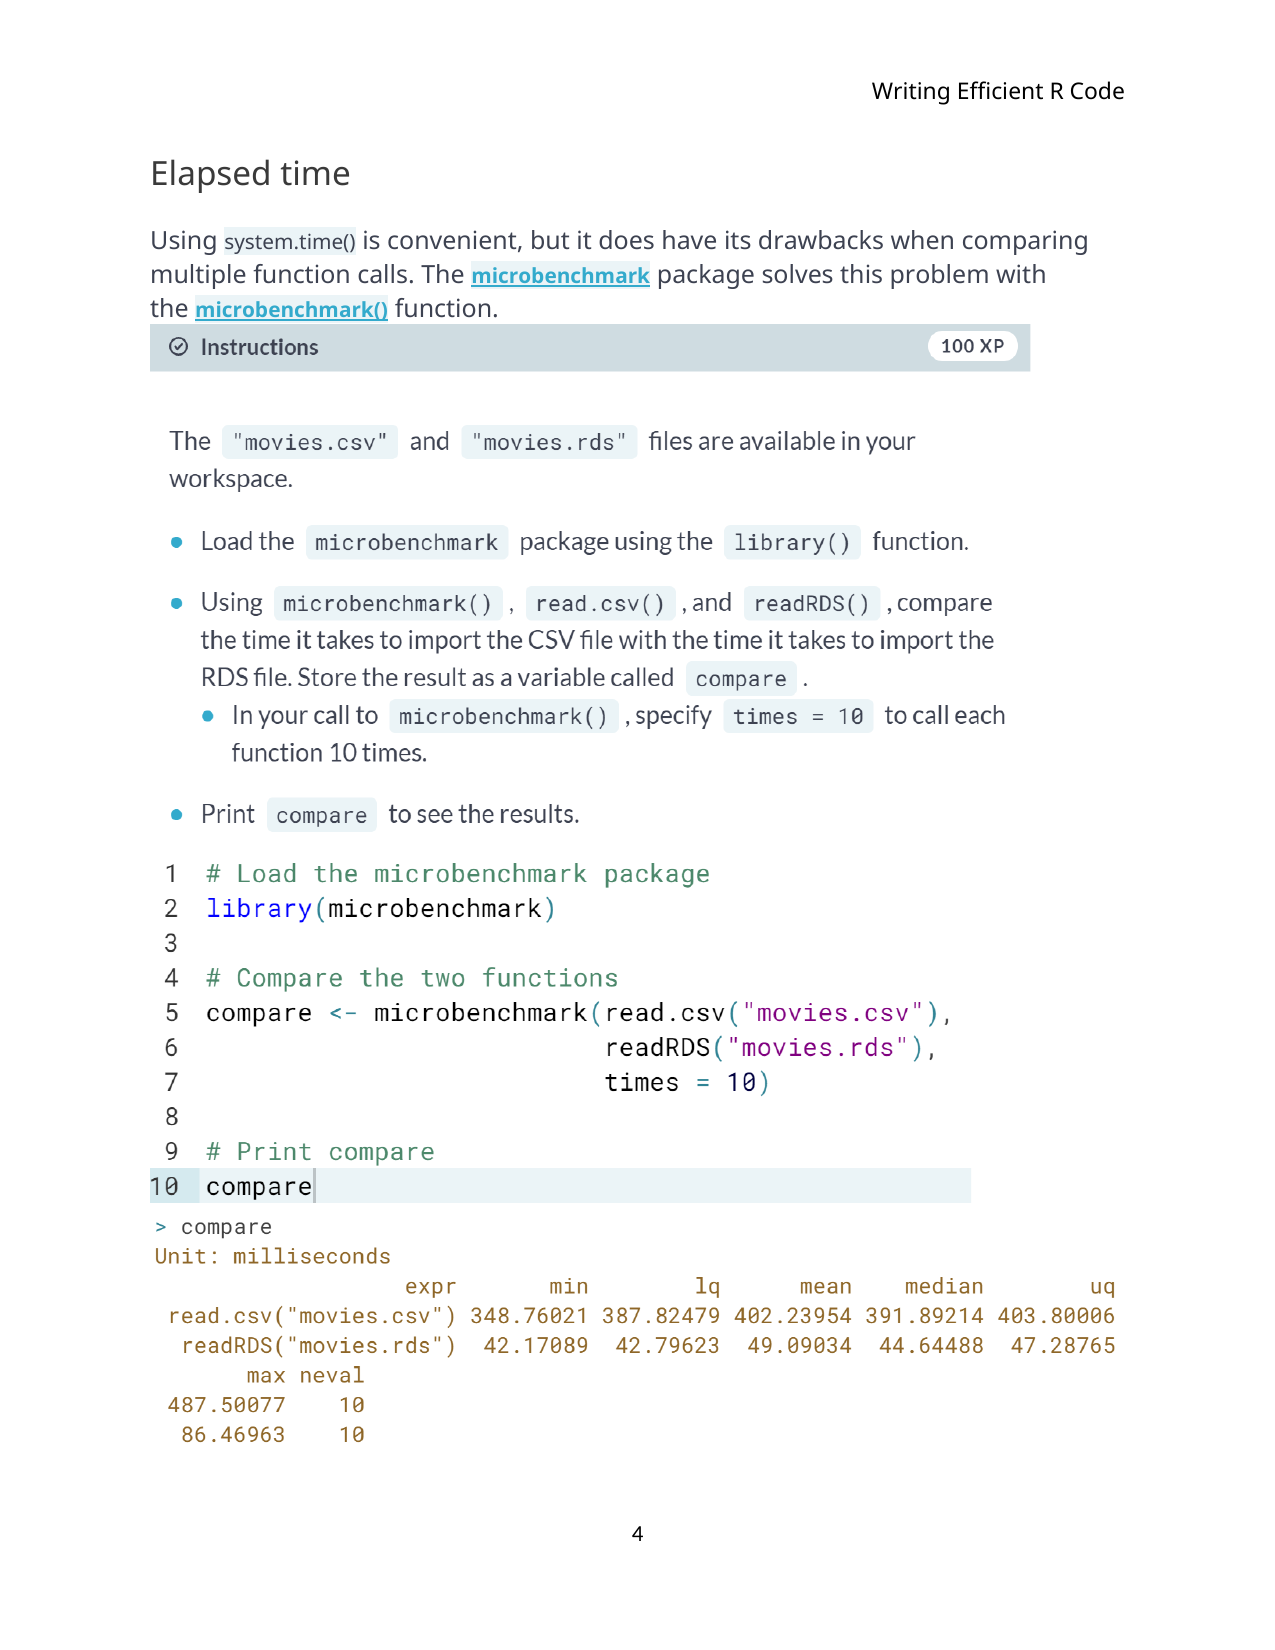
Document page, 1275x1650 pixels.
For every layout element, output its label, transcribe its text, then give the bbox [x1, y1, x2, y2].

text Using system.time() is convenient, but it does have its drawbacks when comparing multiple function calls. The microbenchmark package solves this problem with the microbenchmark() function. [150, 222, 1125, 324]
picture [150, 324, 1125, 1443]
subtitle Elapsed time [150, 150, 1125, 195]
